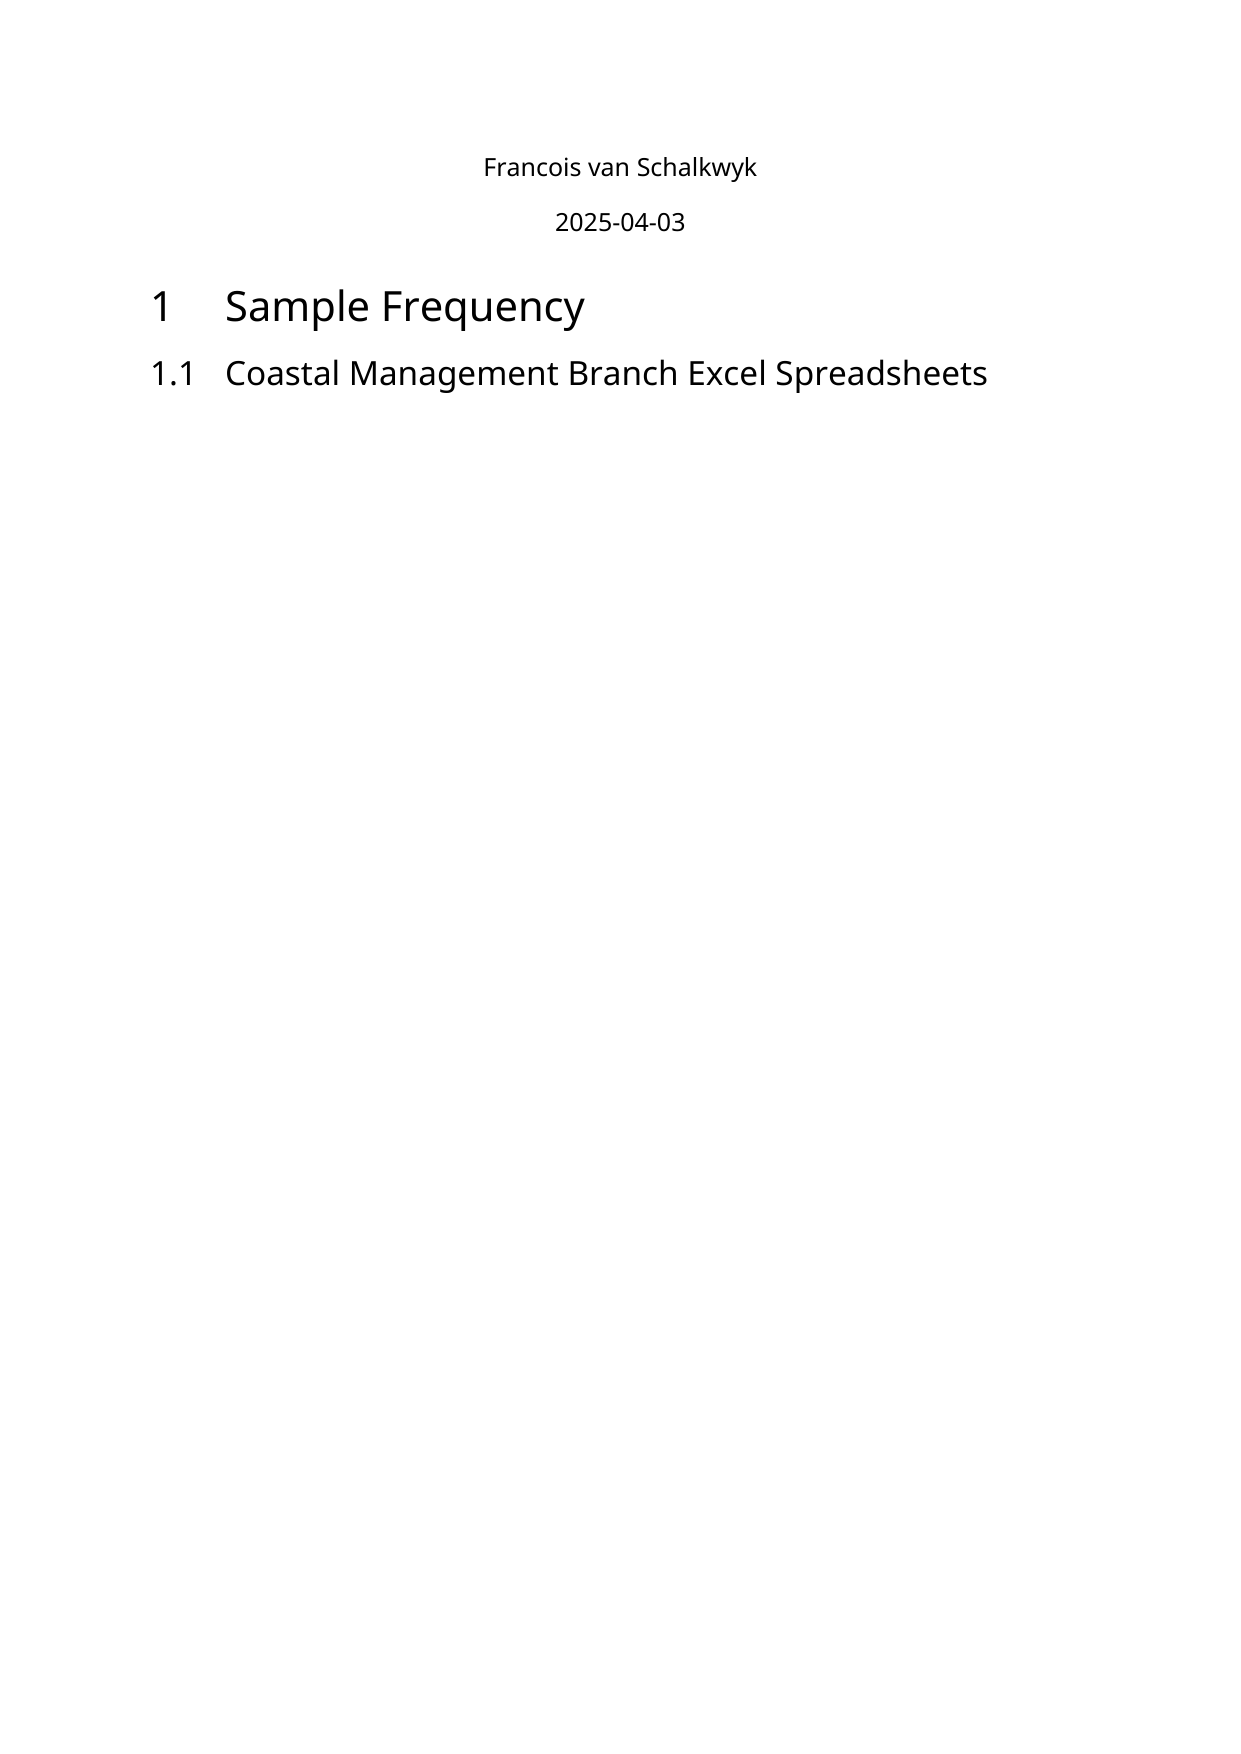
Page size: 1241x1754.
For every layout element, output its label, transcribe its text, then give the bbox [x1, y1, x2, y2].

text 2025-04-03 [150, 205, 1090, 239]
text Francois van Schalkwyk [150, 150, 1090, 184]
subtitle 1 Sample Frequency [150, 276, 1090, 333]
subtitle 1.1 Coastal Management Branch Excel Spreadsheets [150, 350, 1090, 395]
